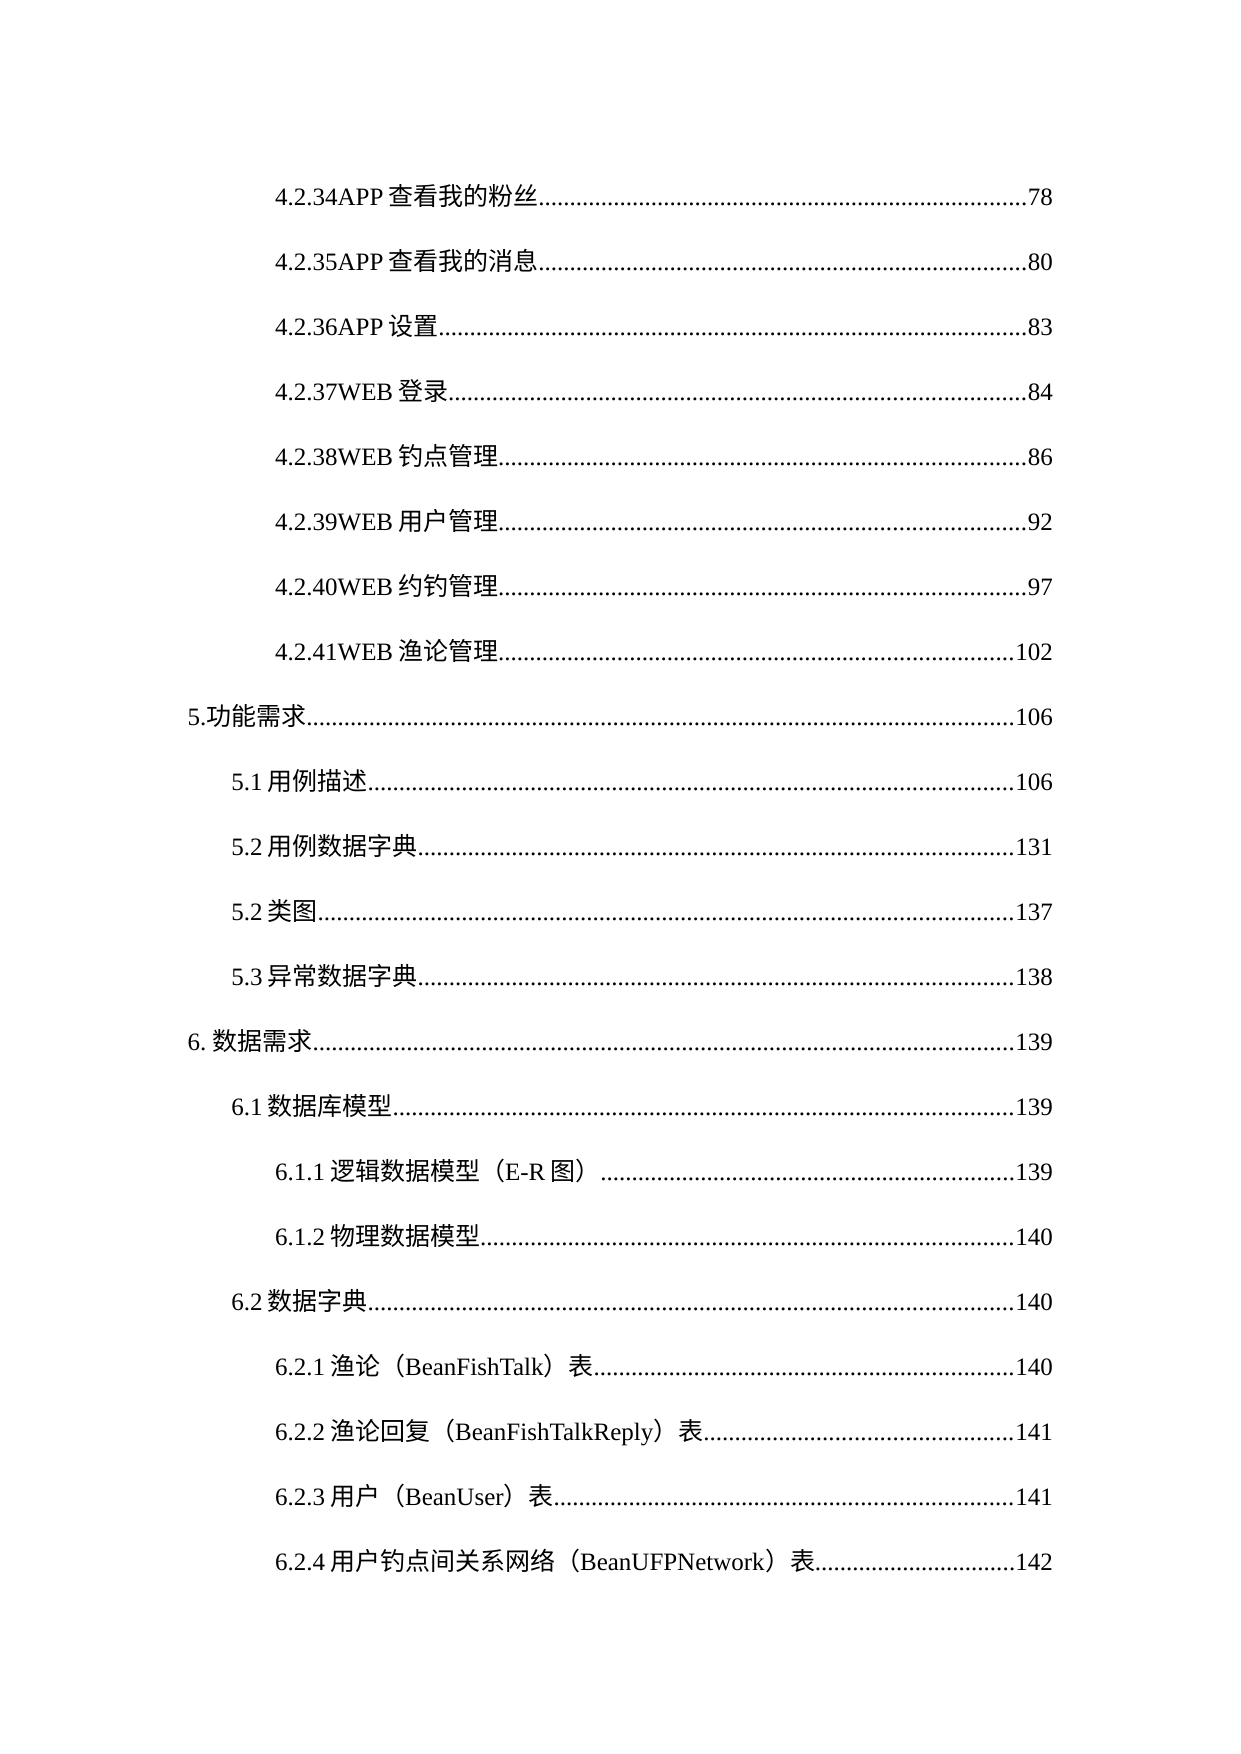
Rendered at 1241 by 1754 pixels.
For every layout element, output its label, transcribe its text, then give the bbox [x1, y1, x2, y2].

text 4.2.34APP查看我的粉丝 78 [275, 162, 1053, 227]
text 6.2数据字典 140 [231, 1267, 1053, 1332]
text 4.2.41WEB渔论管理 102 [275, 617, 1053, 682]
text 6.2.1渔论（BeanFishTalk）表 140 [275, 1332, 1053, 1397]
text 6.1.1逻辑数据模型（E-R图） 139 [275, 1137, 1053, 1202]
text 4.2.36APP设置 83 [275, 292, 1053, 357]
text 6.2.3用户（BeanUser）表 141 [275, 1462, 1053, 1527]
text 4.2.37WEB登录 84 [275, 357, 1053, 422]
text 6. 数据需求 139 [187, 1007, 1053, 1072]
text 4.2.40WEB约钓管理 97 [275, 552, 1053, 617]
text 6.2.4用户钓点间关系网络（BeanUFPNetwork）表 142 [275, 1527, 1053, 1592]
text 5.3异常数据字典 138 [231, 942, 1053, 1007]
text 6.2.2渔论回复（BeanFishTalkReply）表 141 [275, 1397, 1053, 1462]
text 5.功能需求 106 [187, 682, 1053, 747]
text 5.1用例描述 106 [231, 747, 1053, 812]
text 4.2.38WEB钓点管理 86 [275, 422, 1053, 487]
text 4.2.35APP查看我的消息 80 [275, 227, 1053, 292]
text 6.1数据库模型 139 [231, 1072, 1053, 1137]
text 6.1.2物理数据模型 140 [275, 1202, 1053, 1267]
text 5.2用例数据字典 131 [231, 812, 1053, 877]
text 5.2类图 137 [231, 877, 1053, 942]
text 4.2.39WEB用户管理 92 [275, 487, 1053, 552]
